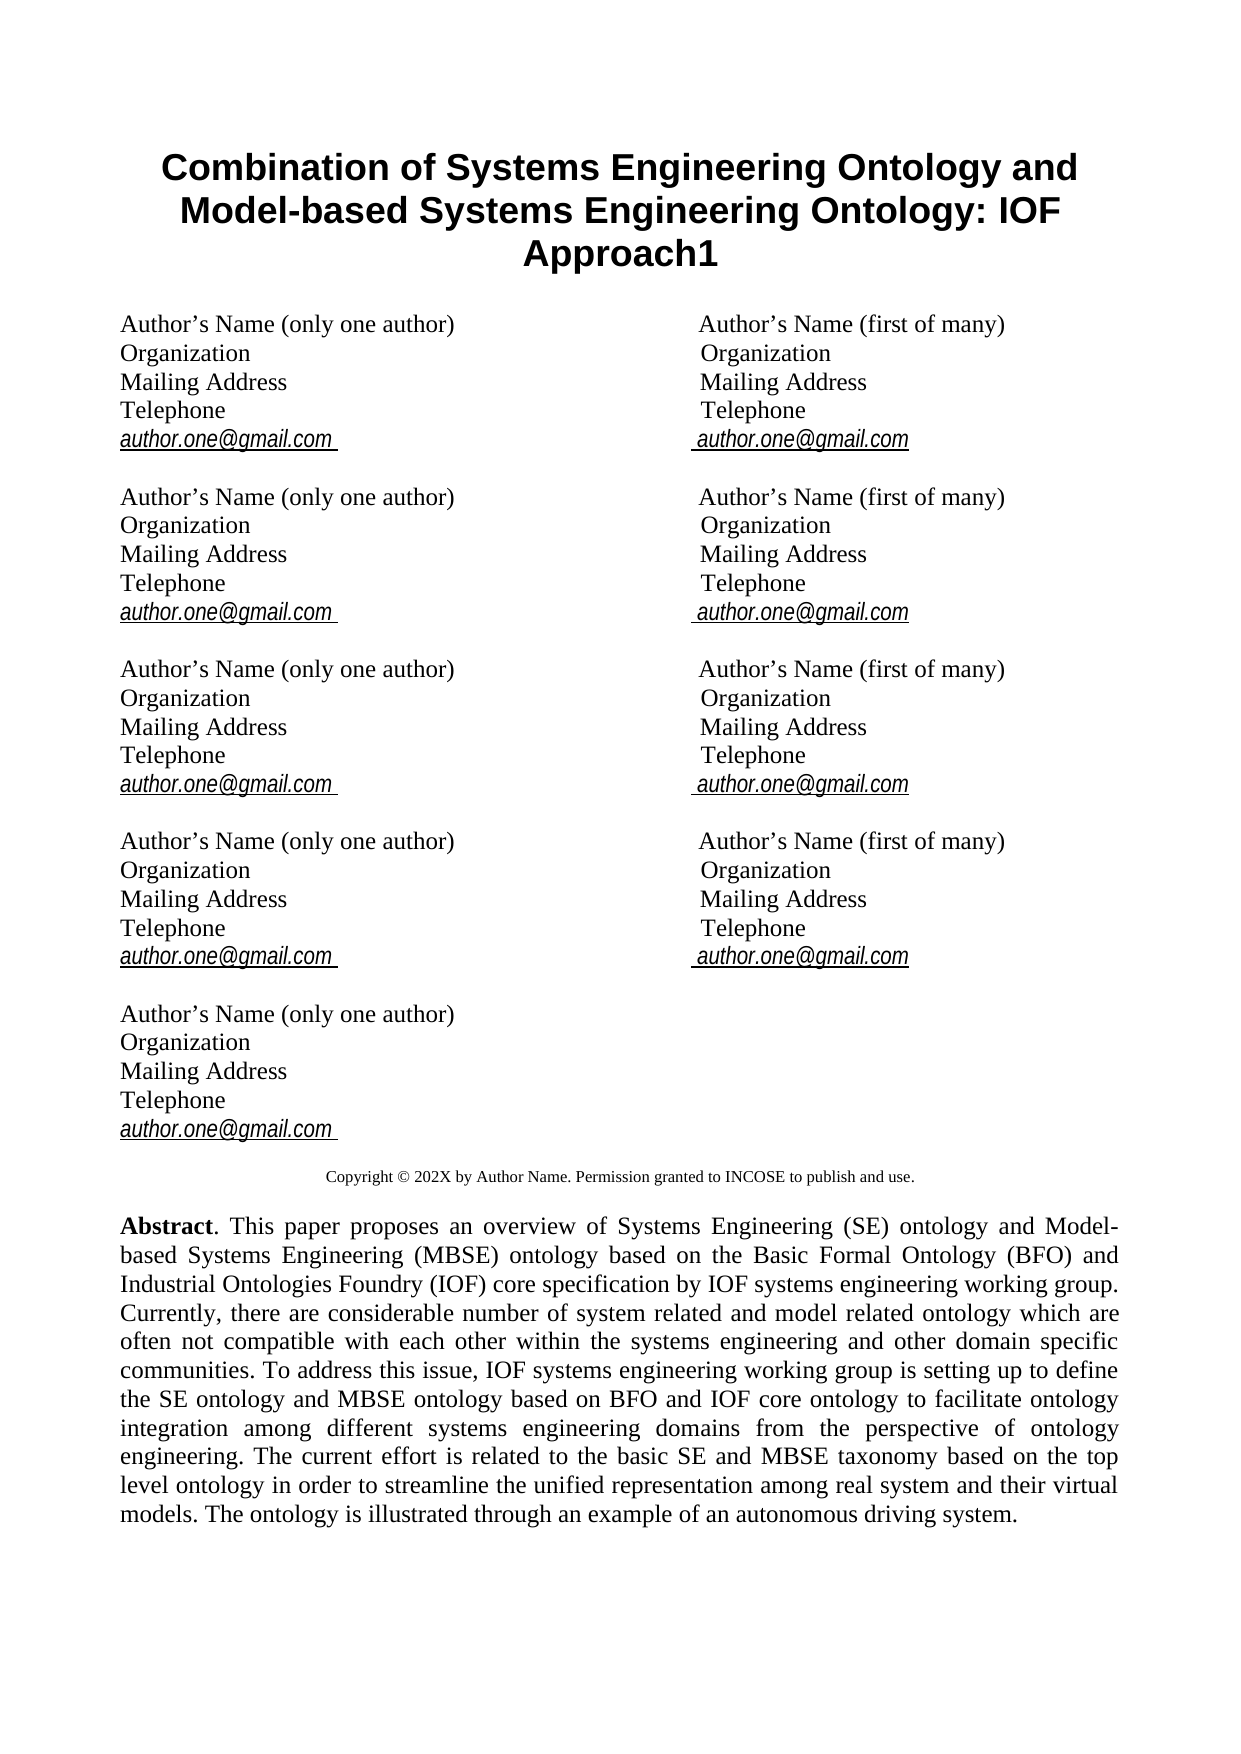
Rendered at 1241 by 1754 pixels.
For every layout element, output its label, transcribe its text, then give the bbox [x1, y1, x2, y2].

text author.one@gmail.com author.one@gmail.com [120, 769, 1120, 798]
text Author’s Name (only one author) [120, 999, 1120, 1027]
text Mailing Address Mailing Address [120, 367, 1120, 396]
text Mailing Address Mailing Address [120, 712, 1120, 740]
text Telephone Telephone [120, 913, 1120, 941]
text Author’s Name (only one author) Author’s Name (first of many) [120, 309, 1120, 338]
text Organization Organization [120, 511, 1120, 539]
text author.one@gmail.com author.one@gmail.com [120, 424, 1120, 453]
text Mailing Address Mailing Address [120, 539, 1120, 568]
text Organization Organization [120, 683, 1120, 712]
text Author’s Name (only one author) Author’s Name (first of many) [120, 826, 1120, 855]
text Telephone Telephone [120, 740, 1120, 769]
text Author’s Name (only one author) Author’s Name (first of many) [120, 654, 1120, 683]
text author.one@gmail.com [120, 1114, 1120, 1142]
text Mailing Address [120, 1056, 1120, 1085]
text Telephone [120, 1085, 1120, 1114]
text Organization [120, 1027, 1120, 1056]
text author.one@gmail.com author.one@gmail.com [120, 941, 1120, 970]
text Mailing Address Mailing Address [120, 884, 1120, 913]
text Copyright © 202X by Author Name. Permission granted to INCOSE to publish and use. [120, 1167, 1120, 1186]
text Telephone Telephone [120, 568, 1120, 597]
text author.one@gmail.com author.one@gmail.com [120, 597, 1120, 625]
text Abstract. This paper proposes an overview of Systems Engineering (SE) ontology and Model-based Systems Engineering (MBSE) ontology based on the Basic Formal Ontology (BFO) and Industrial Ontologies Foundry (IOF) core specification by IOF systems engineering working group. Currently, there are considerable number of system related and model related ontology which are often not compatible with each other within the systems engineering and other domain specific communities. To address this issue, IOF systems engineering working group is setting up to define the SE ontology and MBSE ontology based on BFO and IOF core ontology to facilitate ontology integration among different systems engineering domains from the perspective of ontology engineering. The current effort is related to the basic SE and MBSE taxonomy based on the top level ontology in order to streamline the unified representation among real system and their virtual models. The ontology is illustrated through an example of an autonomous driving system. [120, 1211, 1120, 1528]
text Organization Organization [120, 338, 1120, 367]
title Combination of Systems Engineering Ontology and Model-based Systems Engineering Ontology: IOF Approach1 [120, 145, 1120, 274]
text Telephone Telephone [120, 396, 1120, 424]
text Author’s Name (only one author) Author’s Name (first of many) [120, 482, 1120, 511]
text Organization Organization [120, 855, 1120, 884]
